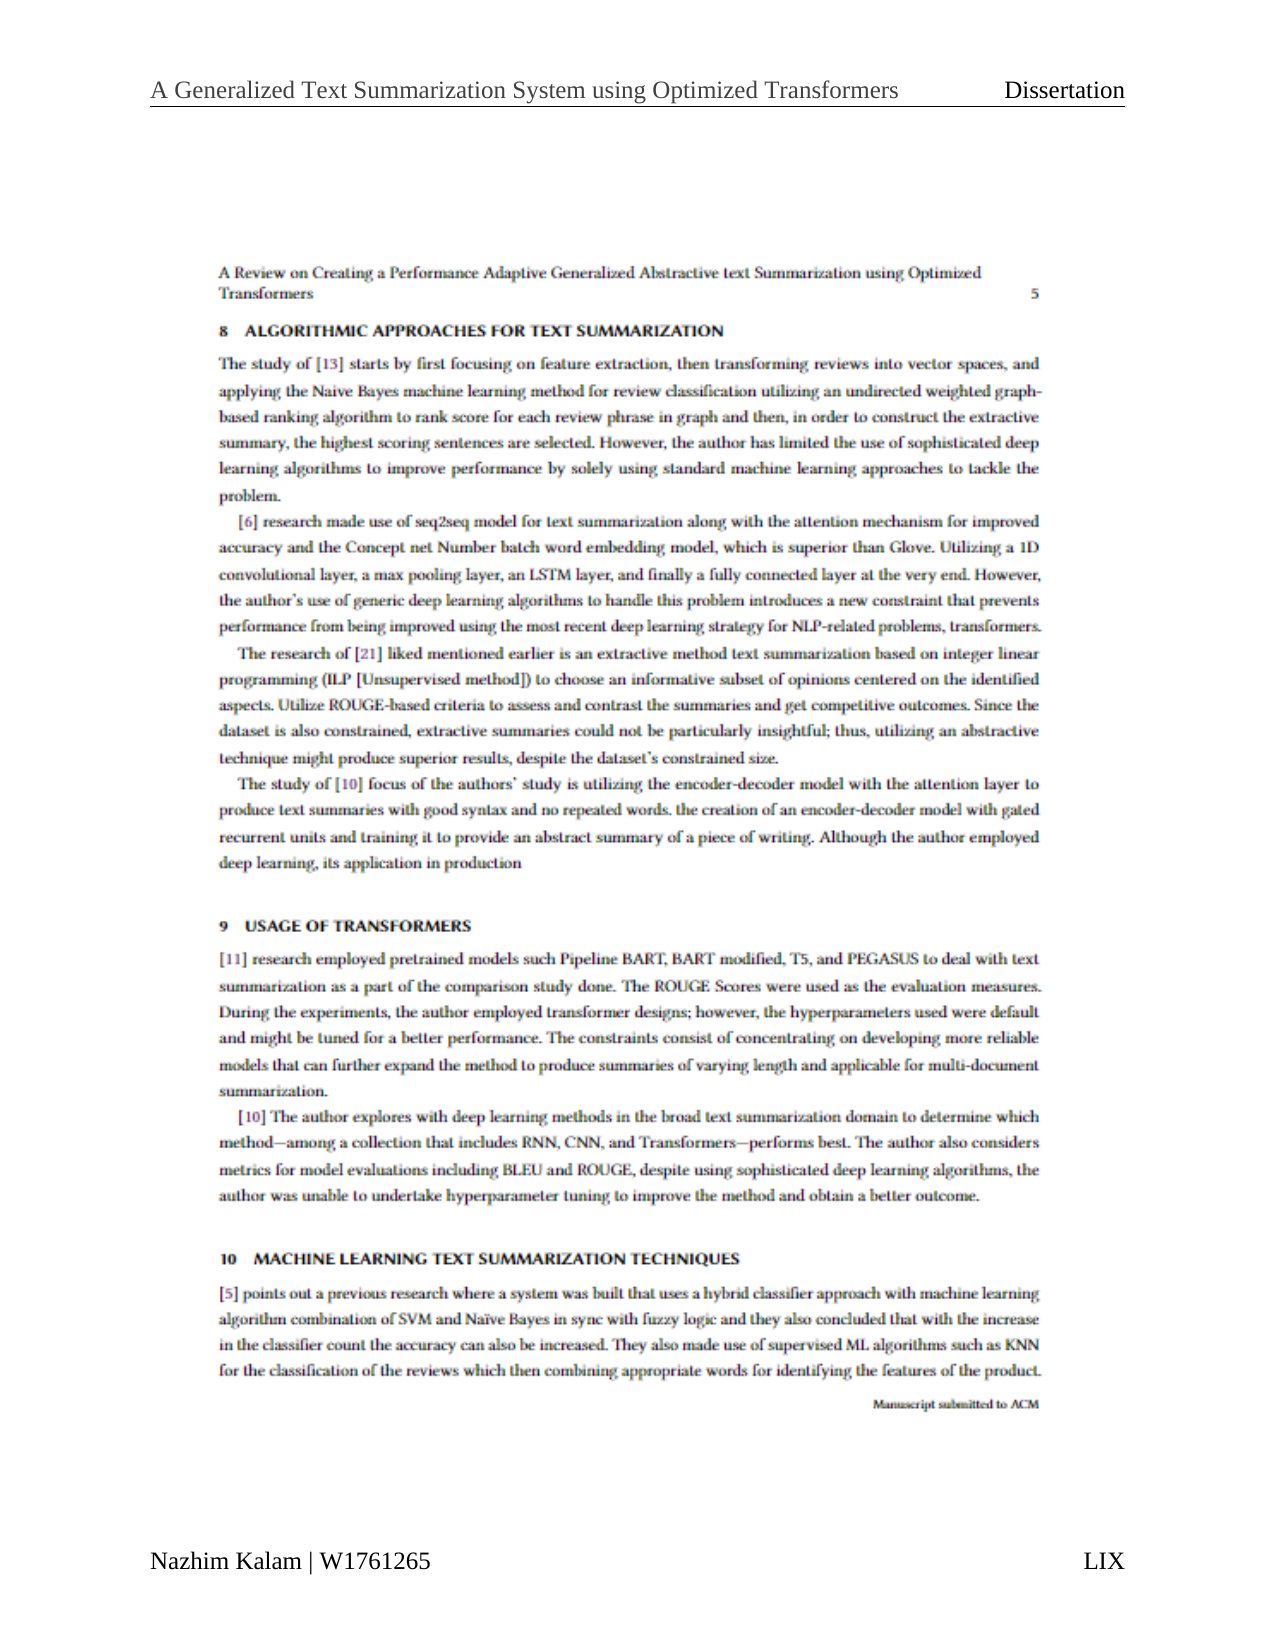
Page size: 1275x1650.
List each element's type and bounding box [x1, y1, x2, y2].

picture [159, 203, 1116, 1498]
